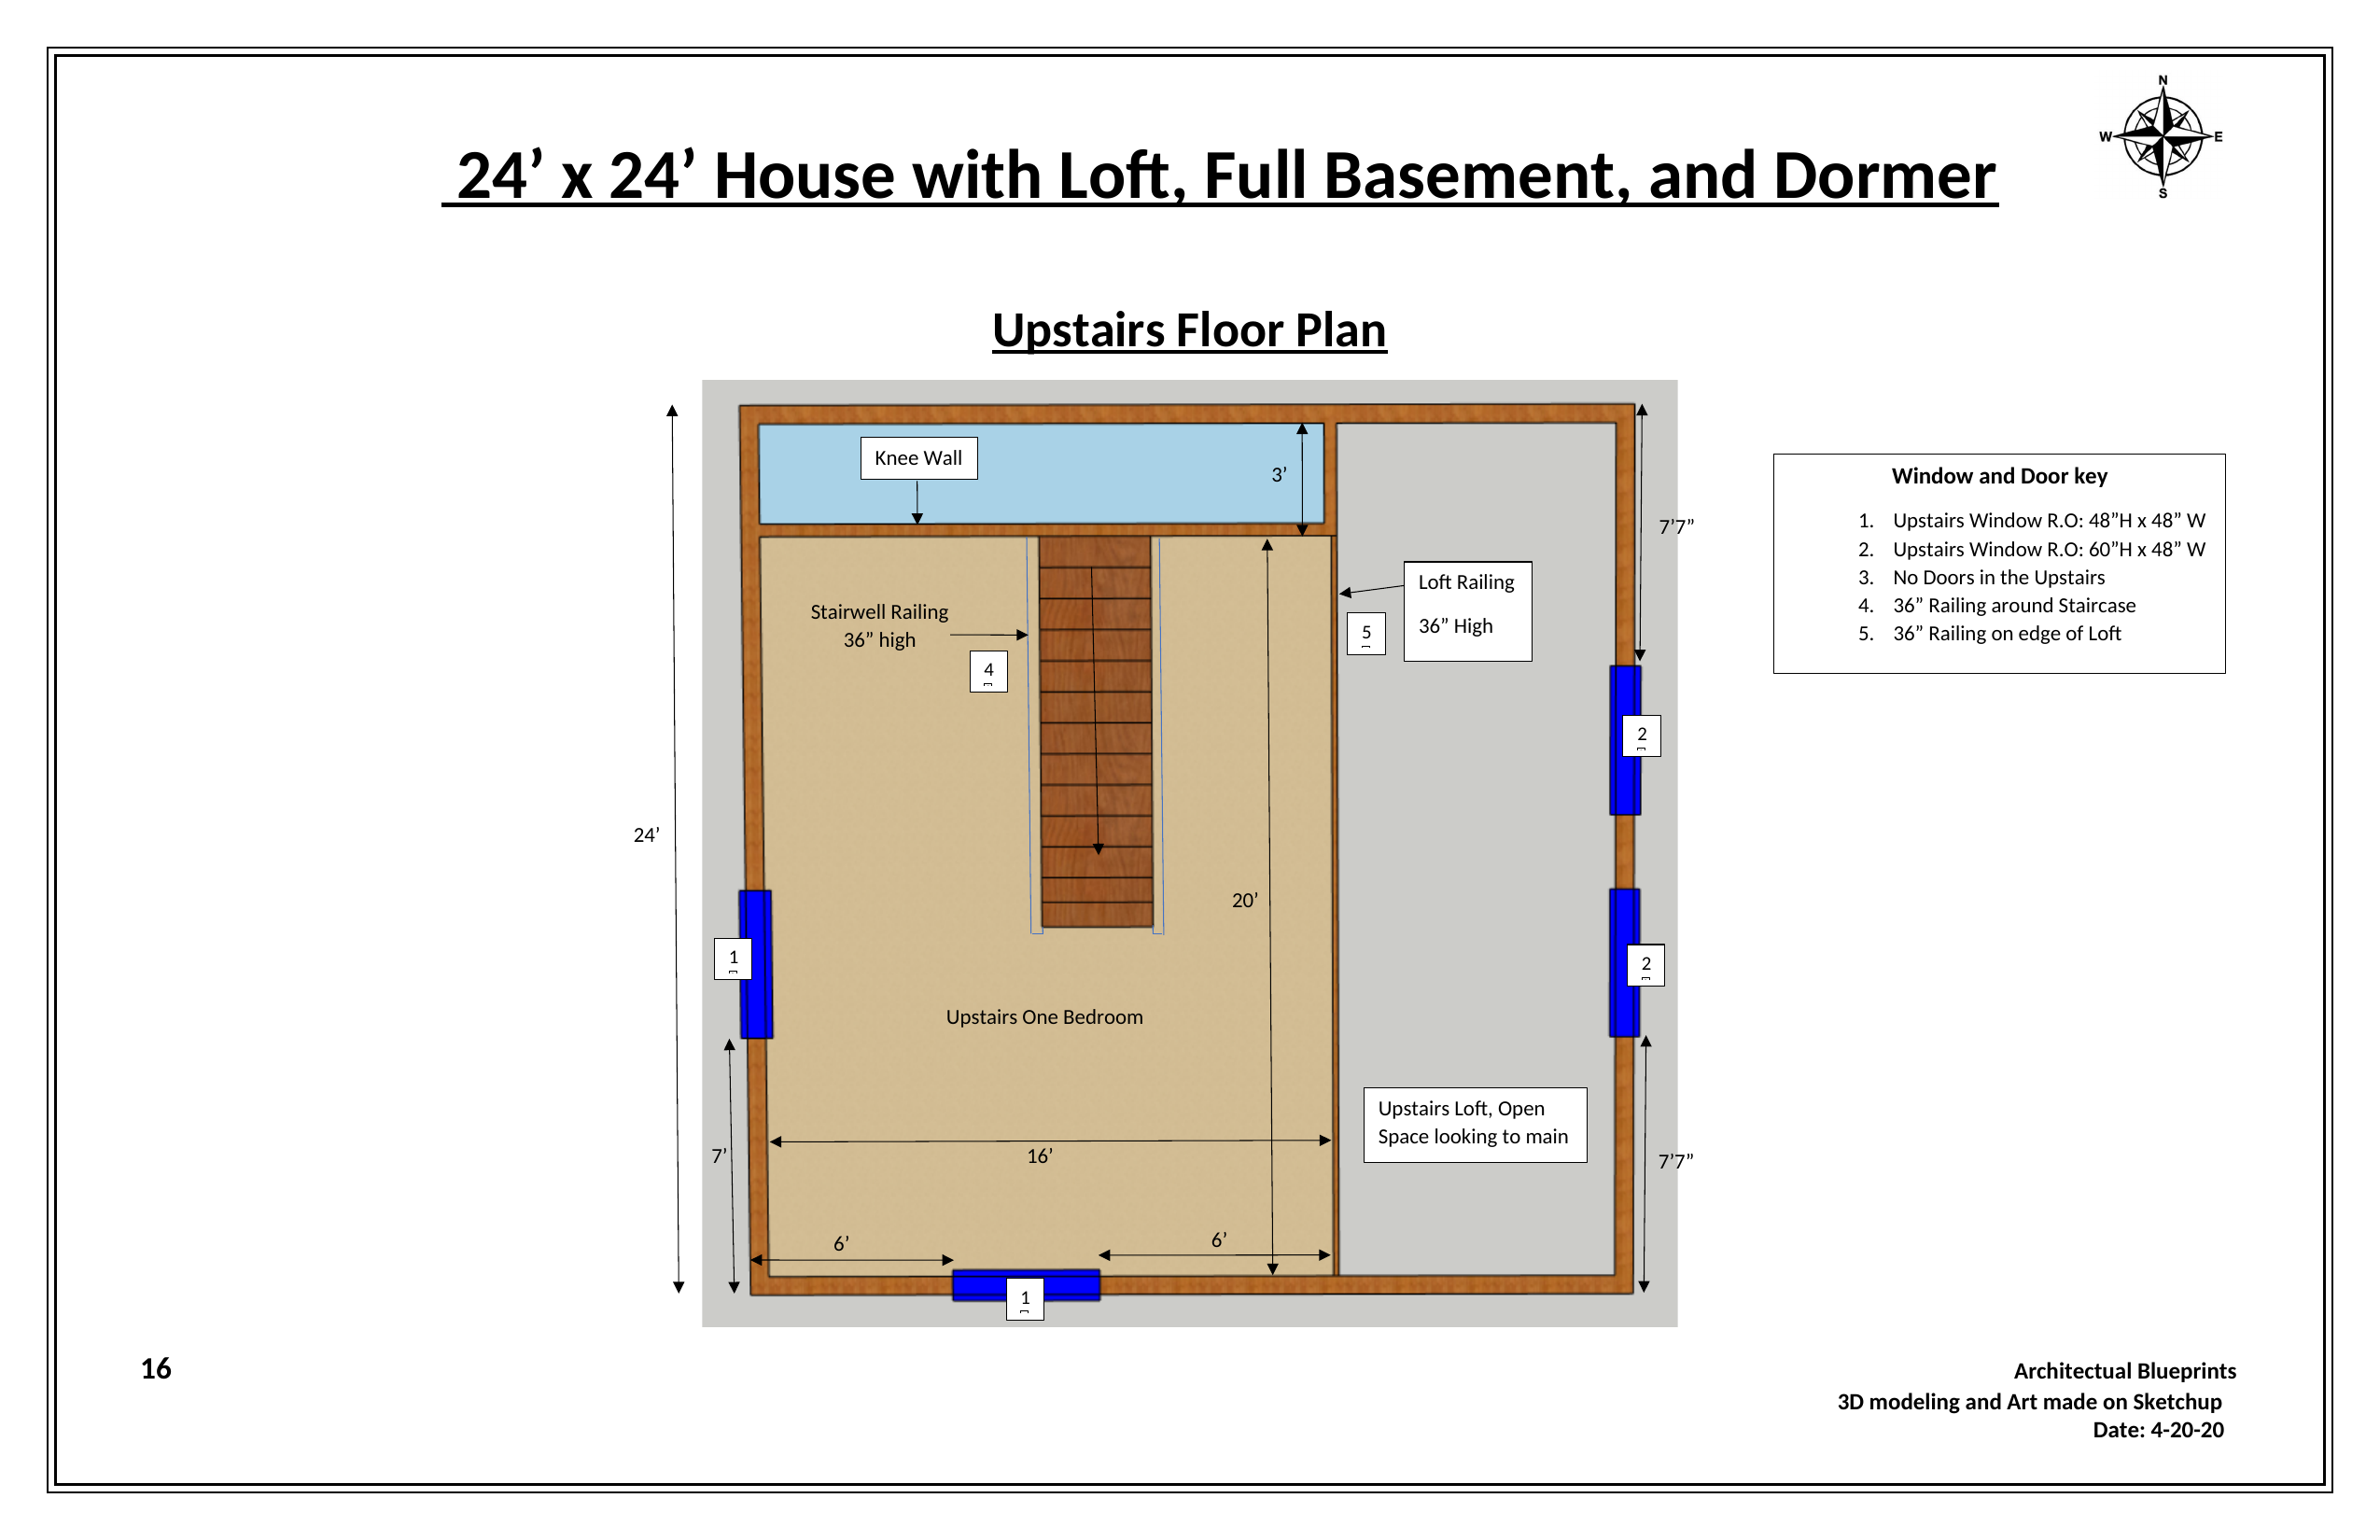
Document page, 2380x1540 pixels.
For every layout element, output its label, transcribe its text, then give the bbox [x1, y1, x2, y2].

picture [702, 380, 1678, 1327]
text Upstairs Floor Plan [140, 298, 2240, 359]
picture [2093, 70, 2224, 199]
